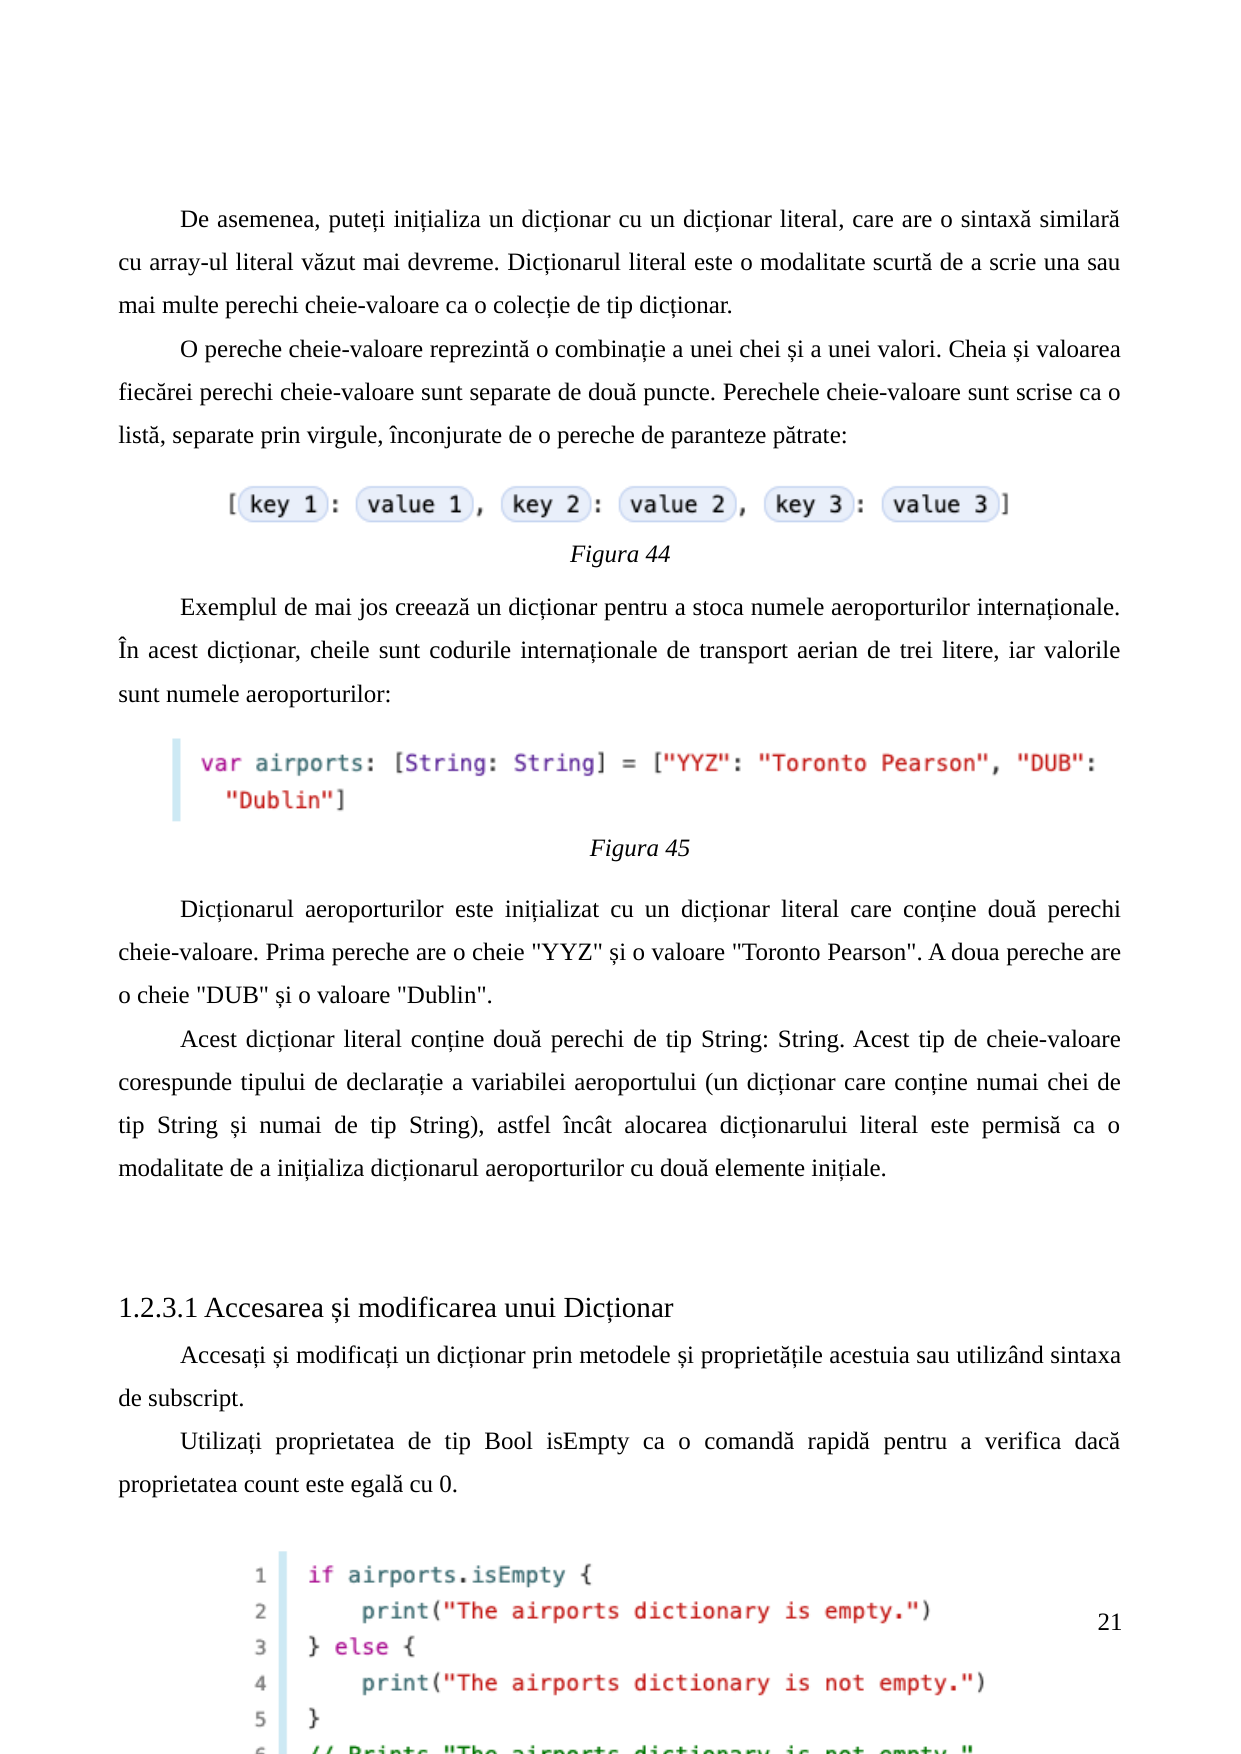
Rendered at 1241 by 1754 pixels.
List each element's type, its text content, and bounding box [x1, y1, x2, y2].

text Accesați și modificați un dicționar prin metodele și proprietățile acestuia sau utilizând sintaxa de subscript. [118, 1340, 1122, 1412]
text Utilizați proprietatea de tip Bool isEmpty ca o comandă rapidă pentru a verifica dacă proprietatea count este egală cu 0. [118, 1426, 1122, 1498]
picture [219, 475, 1021, 534]
text O pereche cheie-valoare reprezintă o combinație a unei chei și a unei valori. Cheia și valoarea fiecărei perechi cheie-valoare sunt separate de două puncte. Perechele cheie-valoare sunt scrise ca o listă, separate prin virgule, înconjurate de o pereche de paranteze pătrate: [118, 334, 1122, 449]
picture [250, 1551, 1011, 1754]
subtitle 1.2.3.1 Accesarea și modificarea unui Dicționar [118, 1290, 1122, 1323]
text Exemplul de mai jos creează un dicționar pentru a stoca numele aeroporturilor internaționale. În acest dicționar, cheile sunt codurile internaționale de transport aerian de trei litere, iar valorile sunt numele aeroporturilor: [118, 592, 1122, 707]
picture [163, 734, 1117, 828]
text Dicționarul aeroporturilor este inițializat cu un dicționar literal care conține două perechi cheie-valoare. Prima pereche are o cheie "YYZ" și o valoare "Toronto Pearson". A doua pereche are o cheie "DUB" și o valoare "Dublin". [118, 894, 1122, 1009]
text Acest dicționar literal conține două perechi de tip String: String. Acest tip de cheie-valoare corespunde tipului de declarație a variabilei aeroportului (un dicționar care conține numai chei de tip String și numai de tip String), astfel încât alocarea dicționarului literal este permisă ca o modalitate de a inițializa dicționarul aeroporturilor cu două elemente inițiale. [118, 1024, 1122, 1182]
text De asemenea, puteți inițializa un dicționar cu un dicționar literal, care are o sintaxă similară cu array-ul literal văzut mai devreme. Dicționarul literal este o modalitate scurtă de a scrie una sau mai multe perechi cheie-valoare ca o colecție de tip dicționar. [118, 204, 1122, 319]
